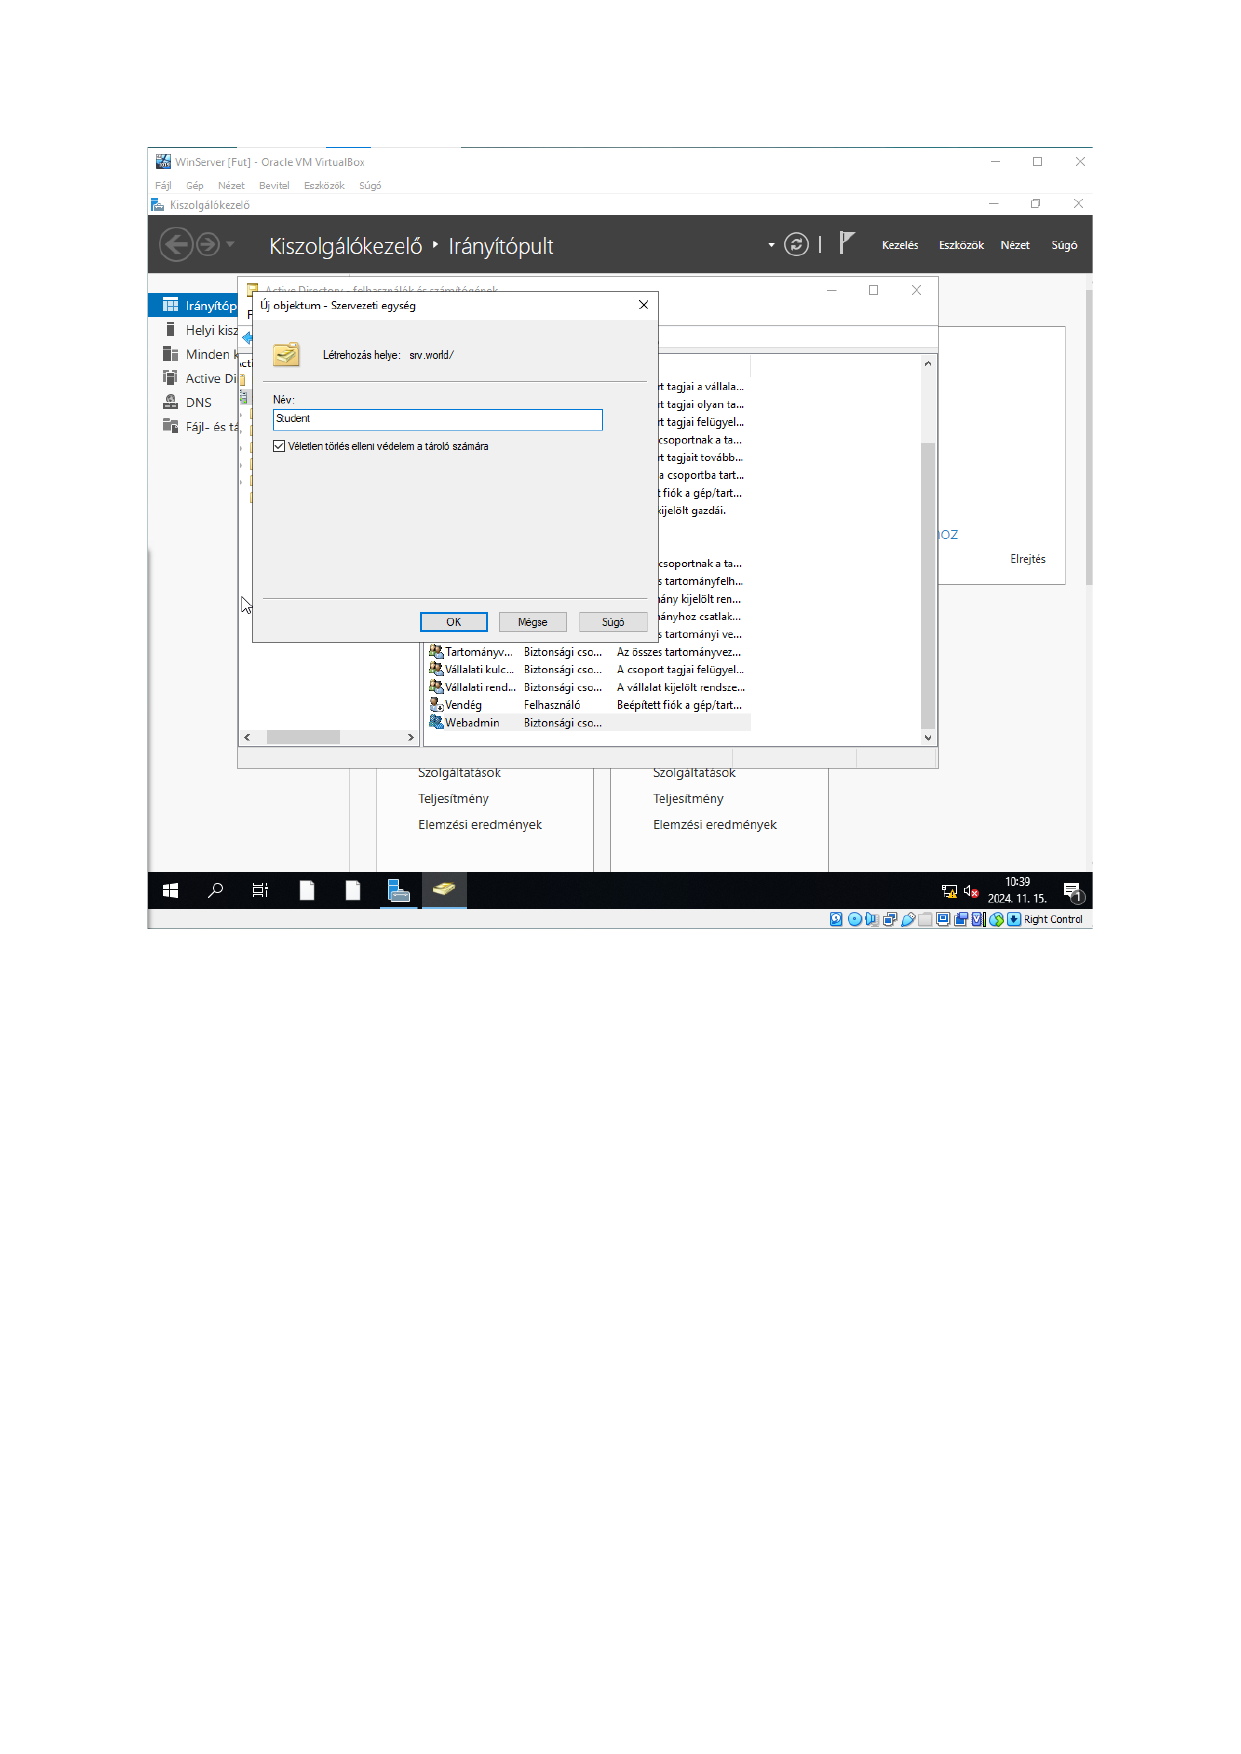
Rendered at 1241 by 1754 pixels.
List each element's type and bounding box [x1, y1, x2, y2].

picture [147, 147, 1093, 929]
